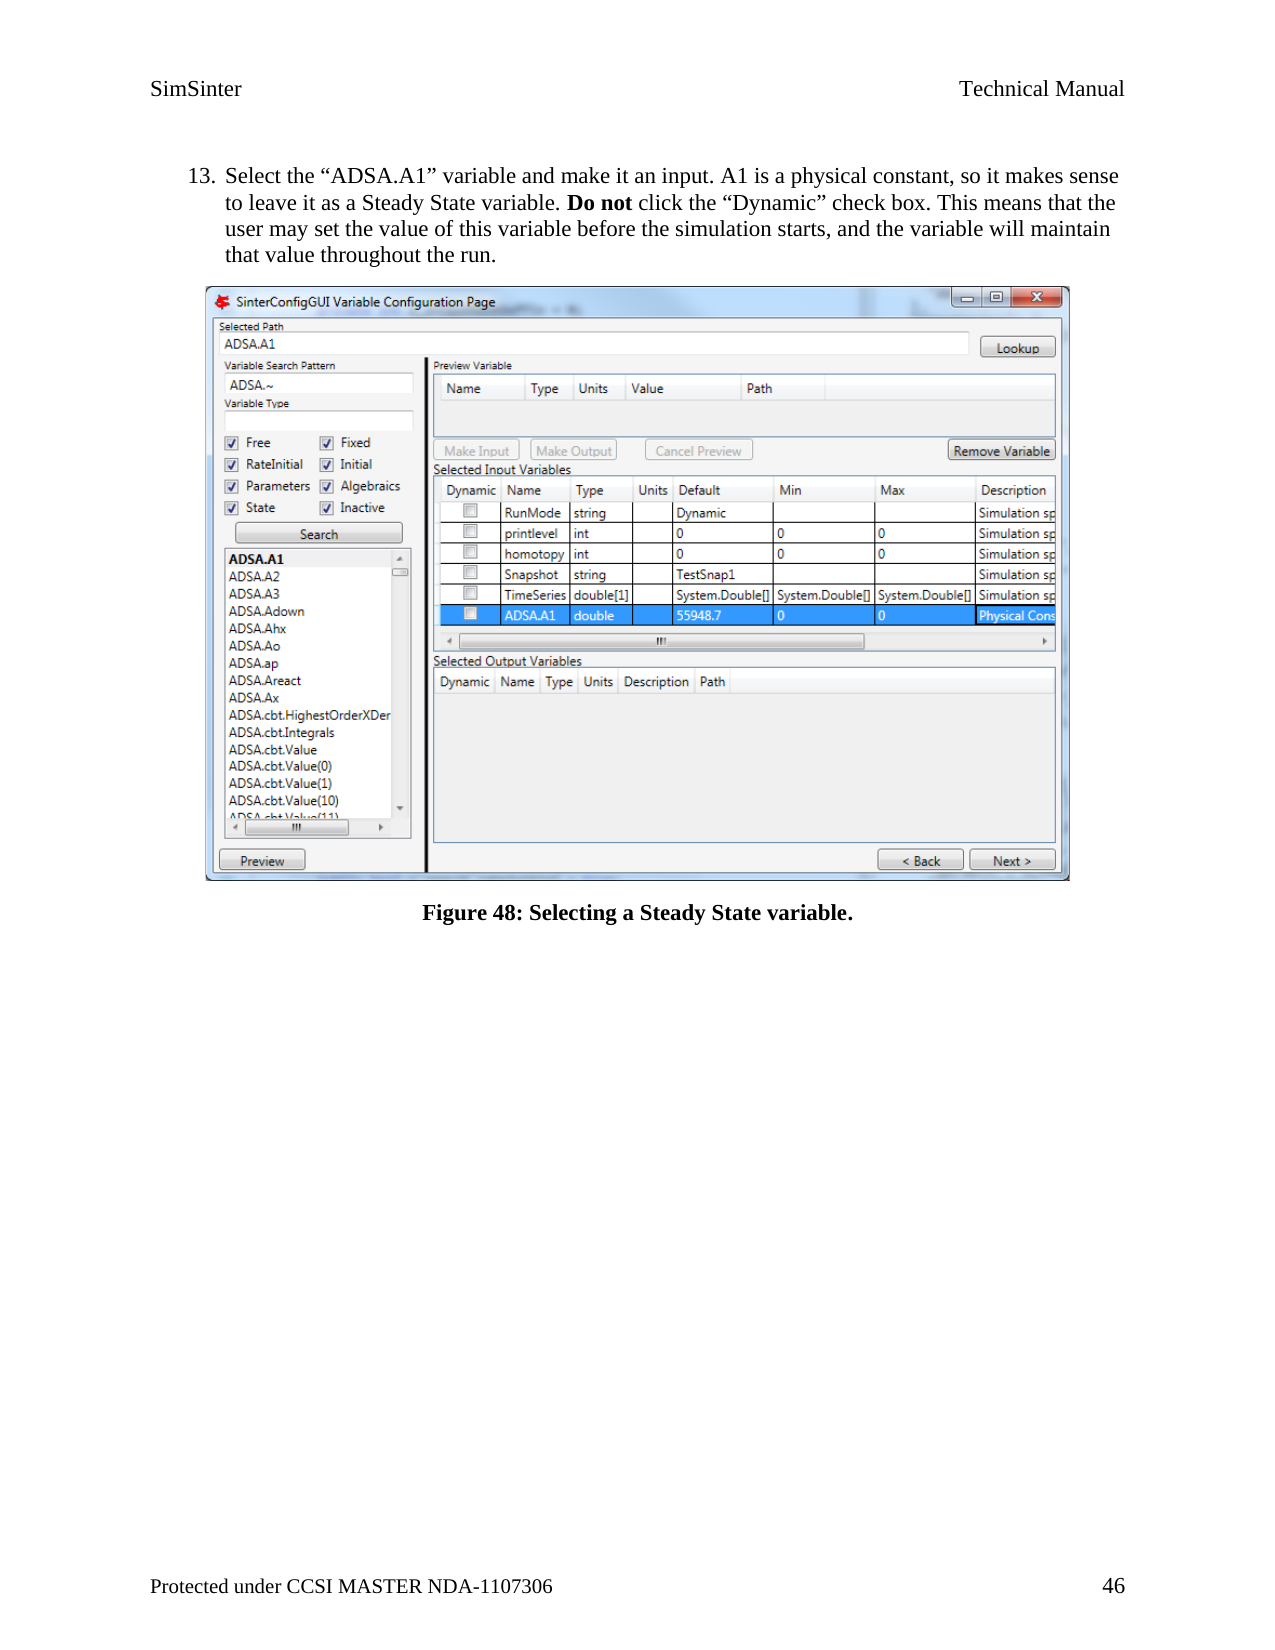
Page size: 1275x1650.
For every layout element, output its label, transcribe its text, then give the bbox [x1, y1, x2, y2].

text Figure 48: Selecting a Steady State variable. [150, 899, 1125, 926]
picture [205, 286, 1070, 881]
list Select the “ADSA.A1” variable and make it an input. A1 is a physical constant, so it makes sense to leave it as a Steady State variable. Do not click the “Dynamic” check box. This means that the user may set the value of this variable before the simulation starts, and the variable will maintain that value throughout the run. [187, 162, 1125, 268]
